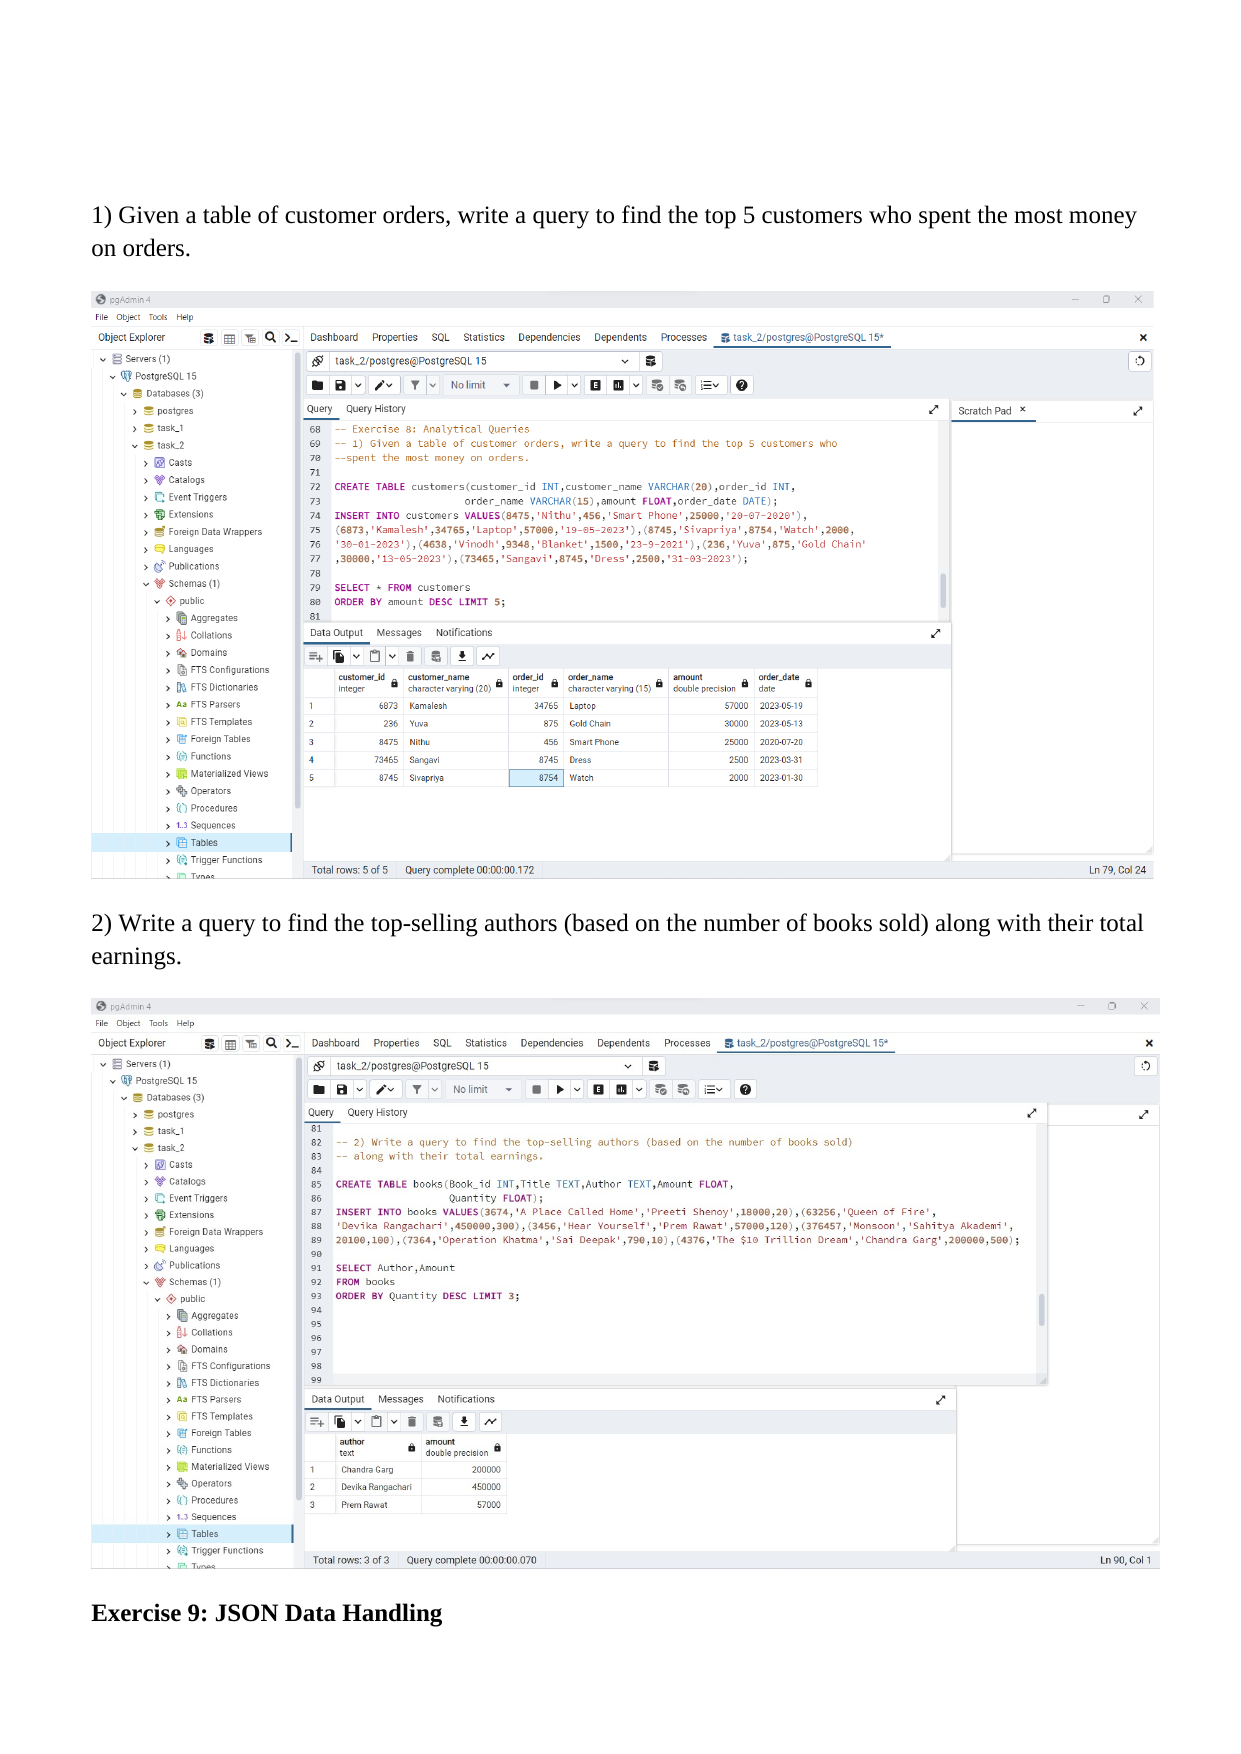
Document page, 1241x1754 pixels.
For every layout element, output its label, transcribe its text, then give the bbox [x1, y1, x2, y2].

picture [91, 291, 1154, 879]
picture [91, 998, 1160, 1569]
text Exercise 9: JSON Data Handling [91, 1598, 1153, 1626]
text 2) Write a query to find the top-selling authors (based on the number of books sold) along with their total earnings. [91, 908, 1153, 969]
text 1) Given a table of customer orders, write a query to find the top 5 customers who spent the most money on orders. [91, 200, 1153, 262]
